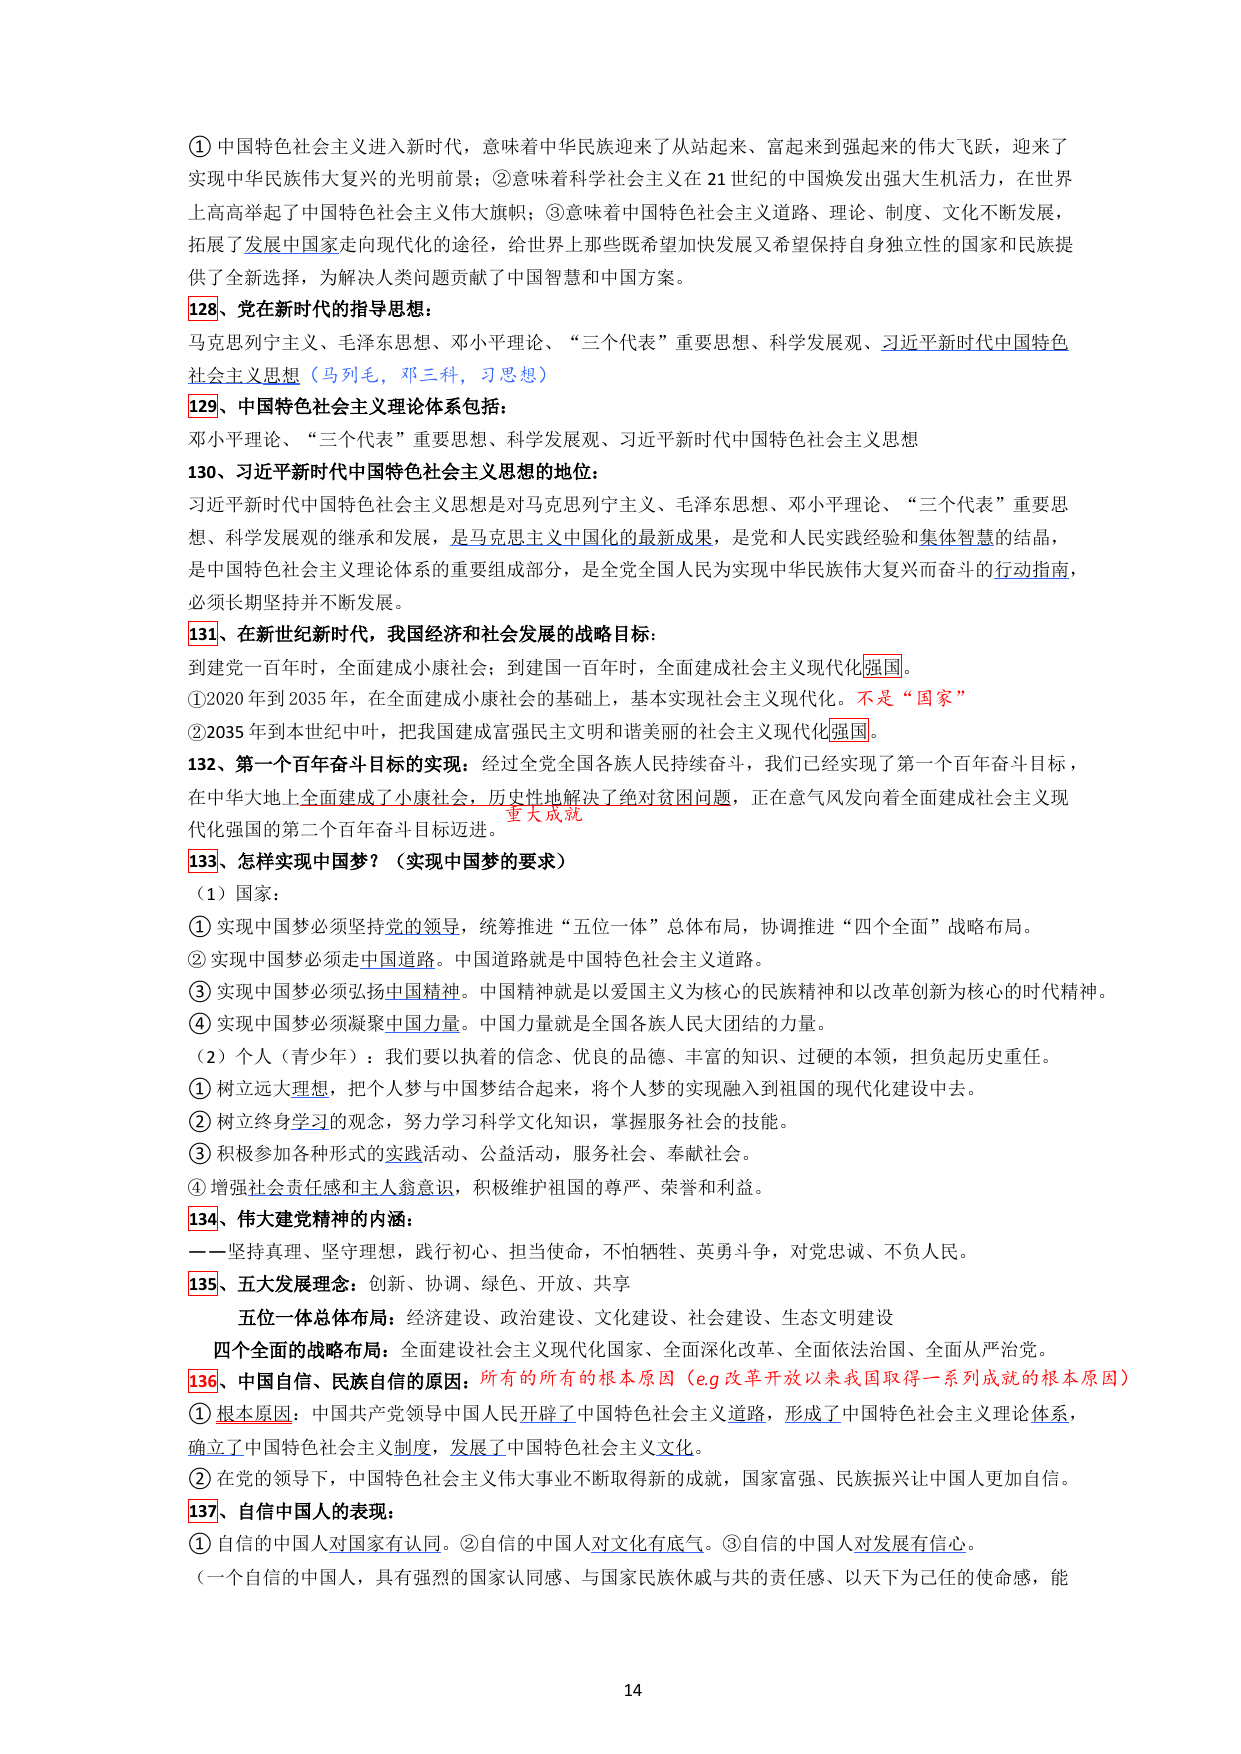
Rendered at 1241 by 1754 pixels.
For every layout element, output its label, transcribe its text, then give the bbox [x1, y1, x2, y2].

text 134、伟大建党精神的内涵： [187, 1202, 1069, 1235]
text 133、怎样实现中国梦？（实现中国梦的要求） [187, 845, 1069, 877]
text 五位一体总体布局：经济建设、政治建设、文化建设、社会建设、生态文明建设 [187, 1300, 1069, 1332]
text ①树立远大理想，把个人梦与中国梦结合起来，将个人梦的实现融入到祖国的现代化建设中去。 [187, 1072, 1069, 1105]
text 132、第一个百年奋斗目标的实现：经过全党全国各族人民持续奋斗，我们已经实现了第一个百年奋斗目标，在中华大地上全面建成了小康社会，历史性地解决了绝对贫困问题，正在意气风发向着全面建成社会主义现代化强国的第二个百年奋斗目标迈进。 [187, 747, 1069, 845]
text 128、党在新时代的指导思想： [187, 292, 1073, 325]
text ④实现中国梦必须凝聚中国力量。中国力量就是全国各族人民大团结的力量。 [187, 1007, 1069, 1040]
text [187, 1560, 1069, 1592]
text ①实现中国梦必须坚持党的领导，统筹推进“五位一体”总体布局，协调推进“四个全面”战略布局。 [187, 910, 1069, 942]
text ②树立终身学习的观念，努力学习科学文化知识，掌握服务社会的技能。 [187, 1105, 1069, 1137]
text 到建党一百年时，全面建成小康社会；到建国一百年时，全面建成社会主义现代化强国。 [187, 650, 1069, 682]
text 129、中国特色社会主义理论体系包括： [187, 390, 1069, 422]
text ①2020年到2035年，在全面建成小康社会的基础上，基本实现社会主义现代化。不是“国家” [187, 682, 1078, 715]
text ——坚持真理、坚守理想，践行初心、担当使命，不怕牺牲、英勇斗争，对党忠诚、不负人民。 [187, 1235, 1069, 1267]
text 137、自信中国人的表现： [187, 1495, 1069, 1527]
text ②实现中国梦必须走中国道路。中国道路就是中国特色社会主义道路。 [187, 942, 1069, 975]
text ②2035年到本世纪中叶，把我国建成富强民主文明和谐美丽的社会主义现代化强国。 [187, 715, 1069, 747]
text 130、习近平新时代中国特色社会主义思想的地位： [187, 455, 1069, 487]
text ④增强社会责任感和主人翁意识，积极维护祖国的尊严、荣誉和利益。 [187, 1170, 1069, 1202]
text ①中国特色社会主义进入新时代，意味着中华民族迎来了从站起来、富起来到强起来的伟大飞跃，迎来了实现中华民族伟大复兴的光明前景；②意味着科学社会主义在21世纪的中国焕发出强大生机活力，在世界上高高举起了中国特色社会主义伟大旗帜；③意味着中国特色社会主义道路、理论、制度、文化不断发展，拓展了发展中国家走向现代化的途径，给世界上那些既希望加快发展又希望保持自身独立性的国家和民族提供了全新选择，为解决人类问题贡献了中国智慧和中国方案。 [187, 130, 1073, 292]
text 习近平新时代中国特色社会主义思想是对马克思列宁主义、毛泽东思想、邓小平理论、“三个代表”重要思想、科学发展观的继承和发展，是马克思主义中国化的最新成果，是党和人民实践经验和集体智慧的结晶，是中国特色社会主义理论体系的重要组成部分，是全党全国人民为实现中华民族伟大复兴而奋斗的行动指南，必须长期坚持并不断发展。 [187, 487, 1069, 617]
text ①根本原因：中国共产党领导中国人民开辟了中国特色社会主义道路，形成了中国特色社会主义理论体系，确立了中国特色社会主义制度，发展了中国特色社会主义文化。 [187, 1397, 1069, 1462]
text ③实现中国梦必须弘扬中国精神。中国精神就是以爱国主义为核心的民族精神和以改革创新为核心的时代精神。 [187, 975, 1128, 1007]
text ①自信的中国人对国家有认同。②自信的中国人对文化有底气。③自信的中国人对发展有信心。 [187, 1527, 1069, 1560]
text 邓小平理论、“三个代表”重要思想、科学发展观、习近平新时代中国特色社会主义思想 [187, 422, 1069, 455]
text 马克思列宁主义、毛泽东思想、邓小平理论、“三个代表”重要思想、科学发展观、习近平新时代中国特色社会主义思想（马列毛，邓三科，习思想） [187, 325, 1078, 390]
text （2）个人（青少年）：我们要以执着的信念、优良的品德、丰富的知识、过硬的本领，担负起历史重任。 [187, 1040, 1069, 1072]
text 135、五大发展理念：创新、协调、绿色、开放、共享 [187, 1267, 1069, 1300]
text ②在党的领导下，中国特色社会主义伟大事业不断取得新的成就，国家富强、民族振兴让中国人更加自信。 [187, 1462, 1069, 1495]
text （1）国家： [187, 877, 1069, 910]
text 136、中国自信、民族自信的原因： [187, 1365, 1069, 1397]
text 131、在新世纪新时代，我国经济和社会发展的战略目标： [187, 617, 1069, 650]
text 四个全面的战略布局：全面建设社会主义现代化国家、全面深化改革、全面依法治国、全面从严治党。 [187, 1332, 1128, 1365]
text ③积极参加各种形式的实践活动、公益活动，服务社会、奉献社会。 [187, 1137, 1069, 1170]
